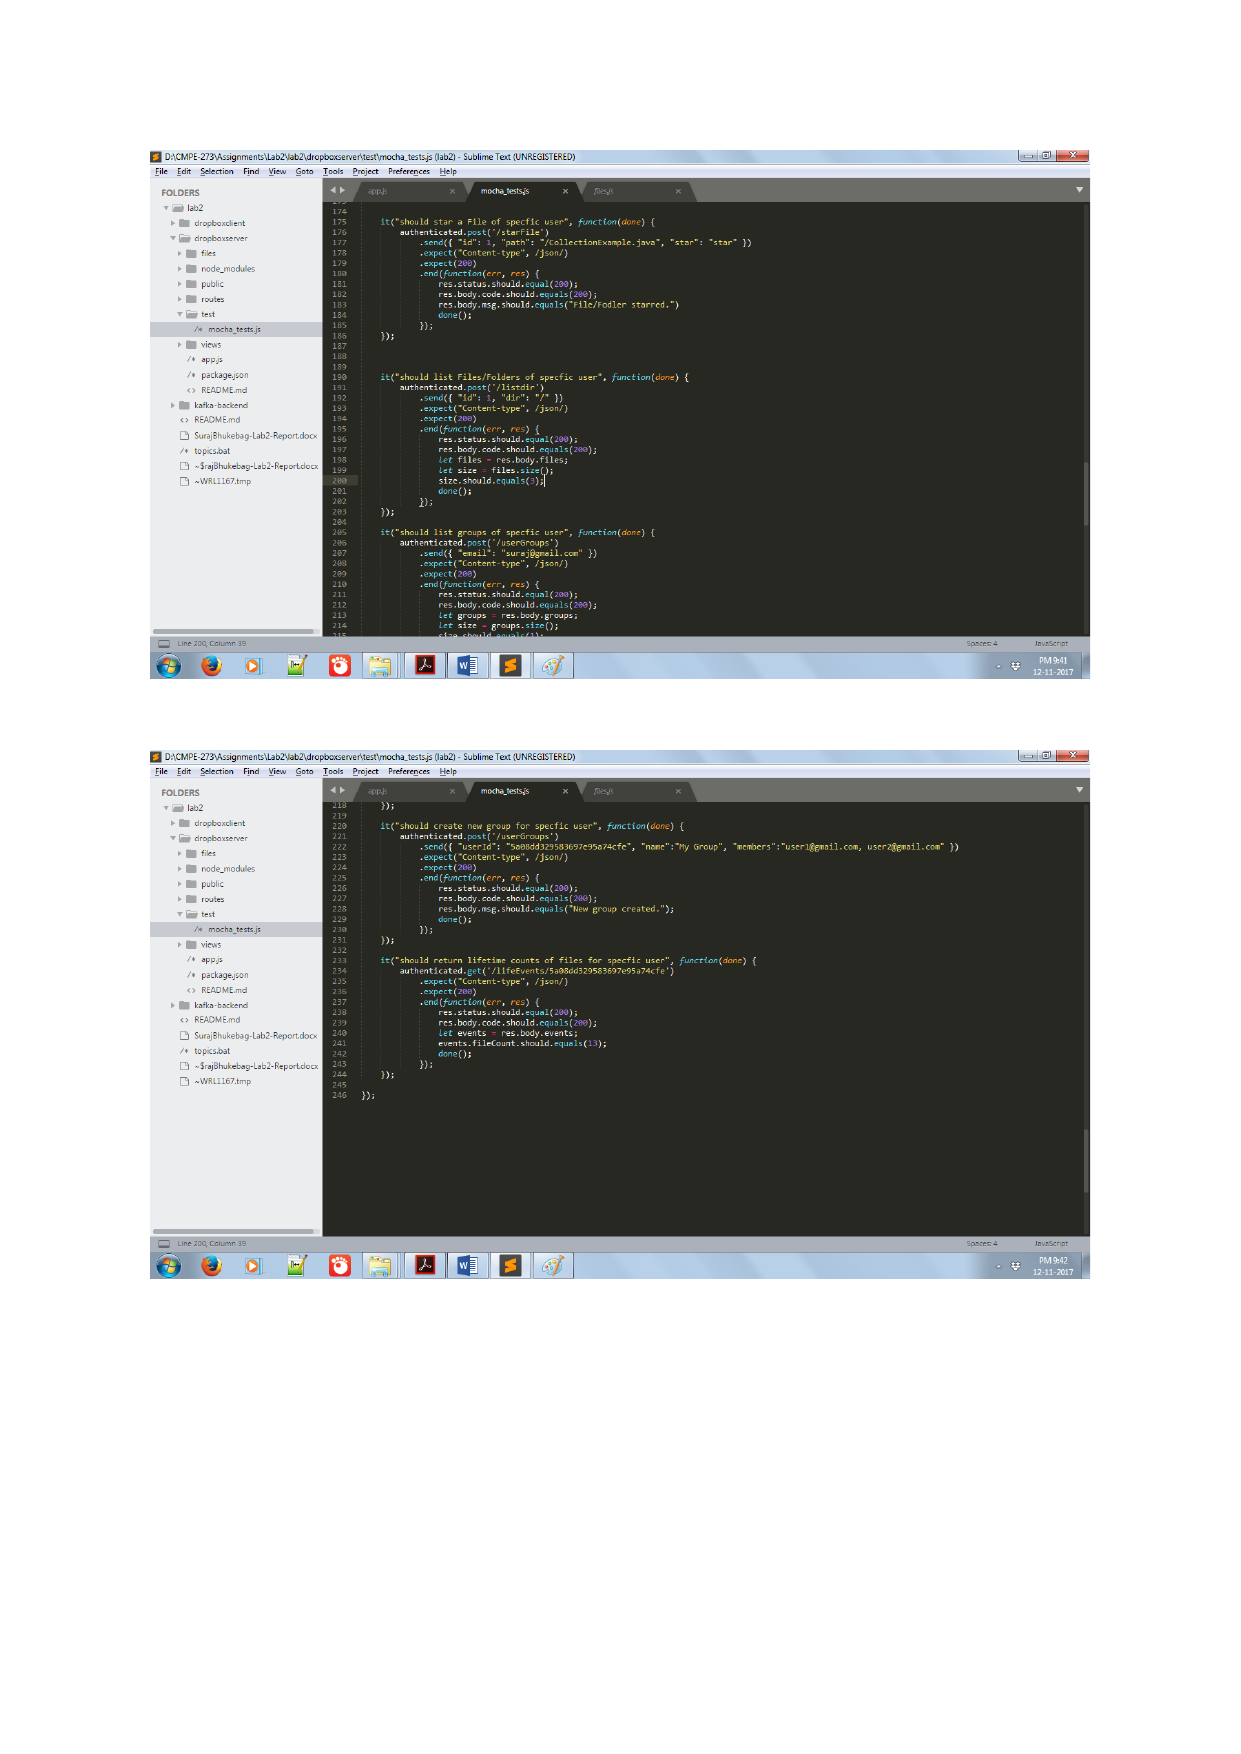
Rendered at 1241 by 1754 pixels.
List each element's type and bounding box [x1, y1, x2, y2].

picture [150, 750, 1091, 1279]
picture [150, 150, 1091, 679]
